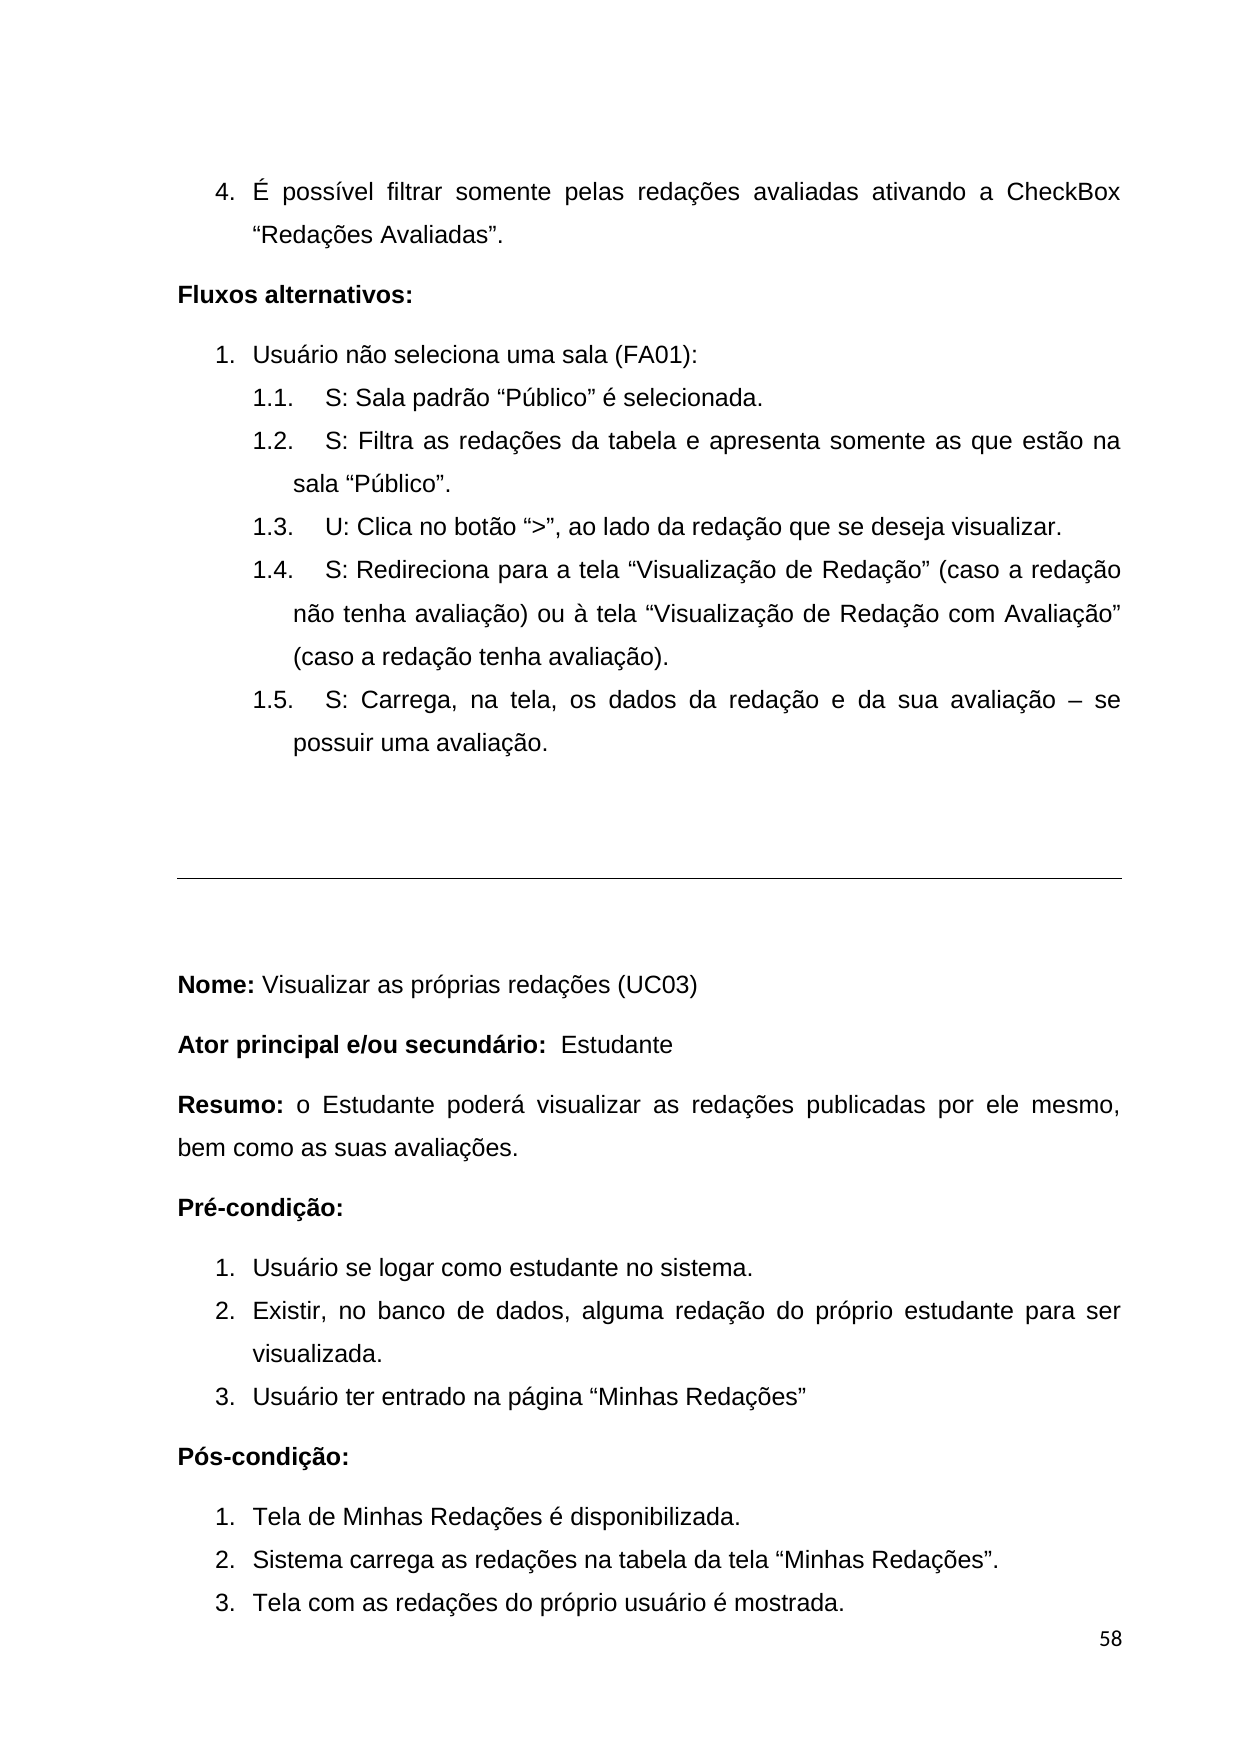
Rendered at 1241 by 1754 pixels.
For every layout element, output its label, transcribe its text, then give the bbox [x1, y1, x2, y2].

text Pós-condição: [177, 1442, 1122, 1471]
text Fluxos alternativos: [177, 280, 1122, 309]
list S: Filtra as redações da tabela e apresenta somente as que estão na sala “Público”. [252, 426, 1122, 498]
list S: Carrega, na tela, os dados da redação e da sua avaliação – se possuir uma avaliação. [252, 685, 1122, 757]
list Usuário se logar como estudante no sistema. [215, 1253, 1122, 1281]
list Tela com as redações do próprio usuário é mostrada. [215, 1588, 1122, 1617]
list Tela de Minhas Redações é disponibilizada. [215, 1502, 1122, 1530]
text Pré-condição: [177, 1193, 1122, 1222]
text Ator principal e/ou secundário: Estudante [177, 1030, 1122, 1059]
list U: Clica no botão “>”, ao lado da redação que se deseja visualizar. [252, 512, 1122, 541]
list Usuário ter entrado na página “Minhas Redações” [215, 1382, 1122, 1411]
list É possível filtrar somente pelas redações avaliadas ativando a CheckBox “Redações Avaliadas”. [215, 177, 1122, 249]
list Existir, no banco de dados, alguma redação do próprio estudante para ser visualizada. [215, 1296, 1122, 1368]
text Resumo: o Estudante poderá visualizar as redações publicadas por ele mesmo, bem como as suas avaliações. [177, 1090, 1122, 1162]
list Sistema carrega as redações na tabela da tela “Minhas Redações”. [215, 1545, 1122, 1573]
list Usuário não seleciona uma sala (FA01): [215, 340, 1122, 369]
list S: Sala padrão “Público” é selecionada. [252, 383, 1122, 412]
text Nome: Visualizar as próprias redações (UC03) [177, 970, 1122, 999]
list S: Redireciona para a tela “Visualização de Redação” (caso a redação não tenha avaliação) ou à tela “Visualização de Redação com Avaliação” (caso a redação tenha avaliação). [252, 556, 1122, 671]
